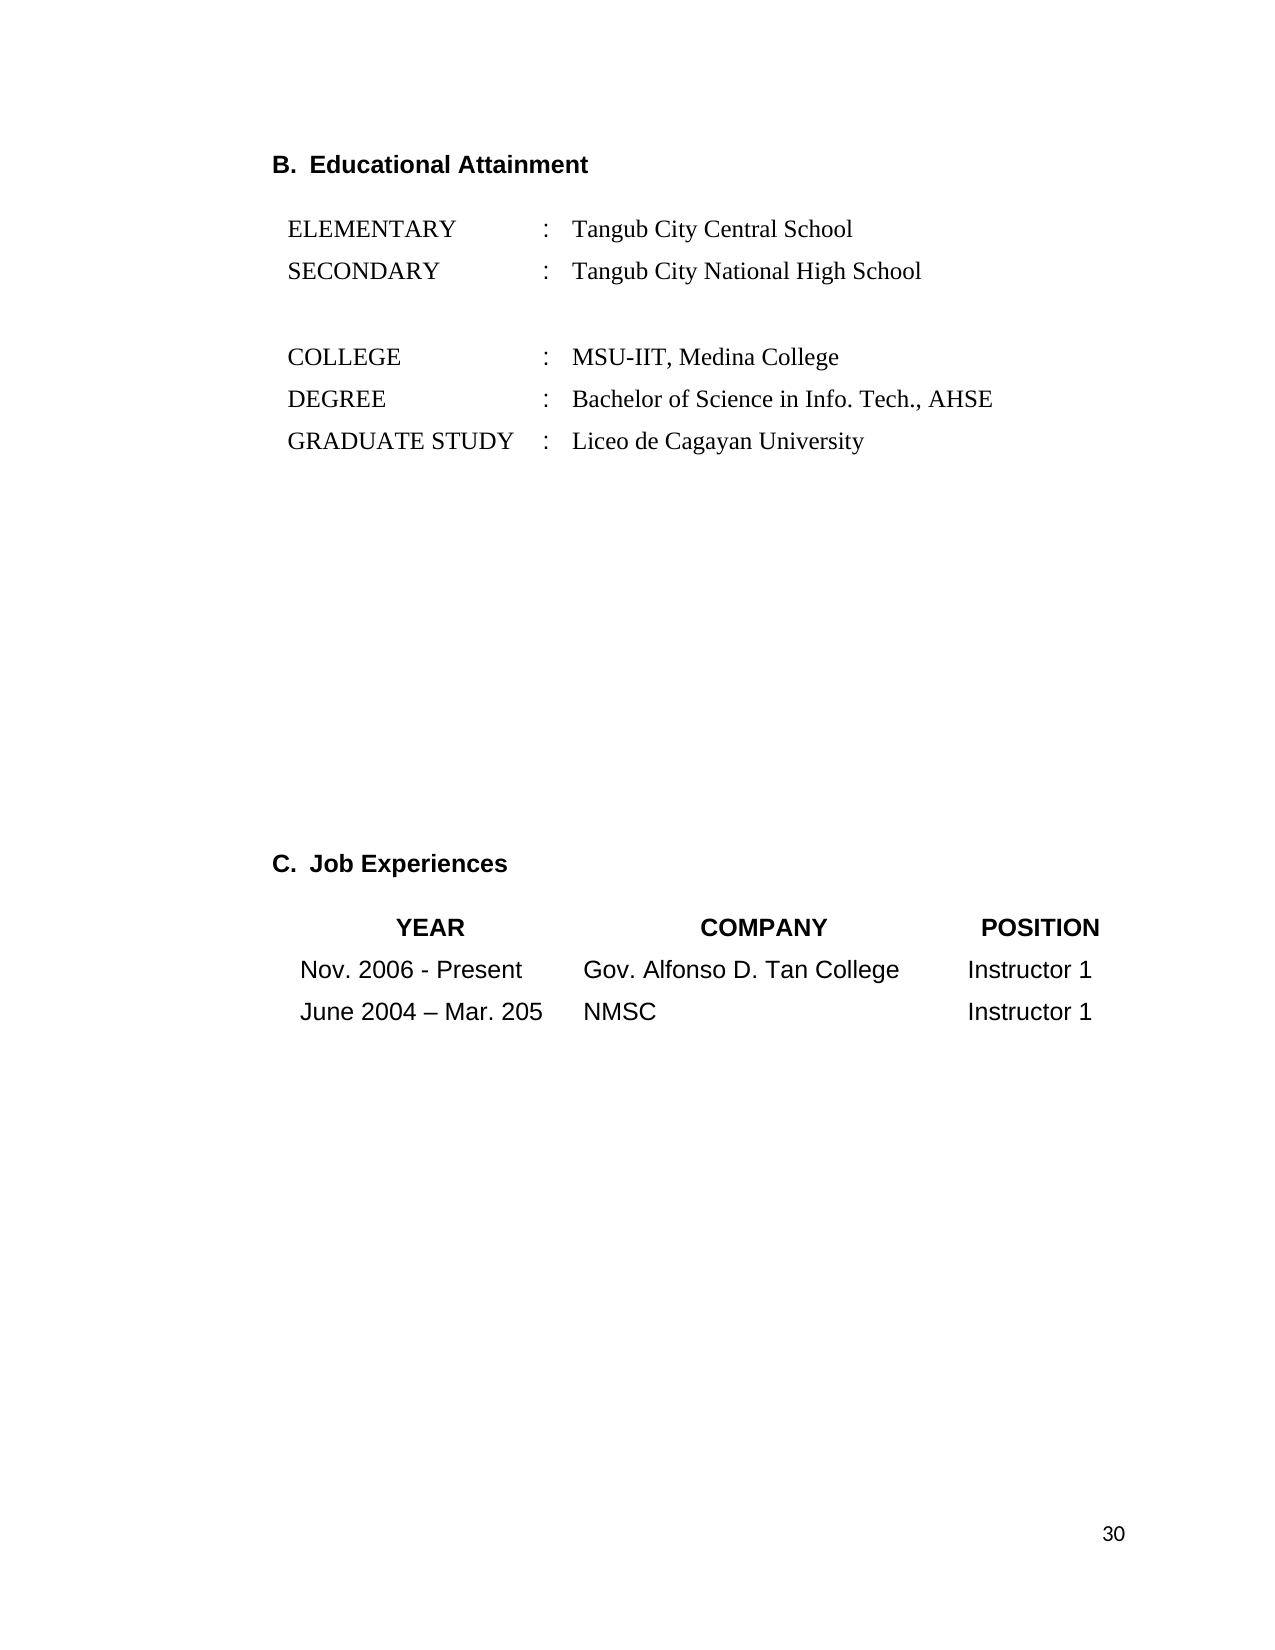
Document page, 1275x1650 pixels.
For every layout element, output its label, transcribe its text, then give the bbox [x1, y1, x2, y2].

table_cell : [531, 384, 561, 426]
table_cell GRADUATE STUDY [276, 426, 531, 468]
table_header Tangub City Central School [561, 214, 1125, 256]
table_cell : [531, 256, 561, 342]
table_cell DEGREE [276, 384, 531, 426]
table_header POSITION [956, 913, 1125, 955]
table_header ELEMENTARY [276, 214, 531, 256]
table_header : [531, 214, 561, 256]
table_cell Gov. Alfonso D. Tan College [572, 955, 956, 997]
table_cell Nov. 2006 - Present [289, 955, 572, 997]
table_cell June 2004 – Mar. 205 [289, 997, 572, 1039]
table_cell Instructor 1 [956, 997, 1125, 1039]
table_cell Bachelor of Science in Info. Tech., AHSE [561, 384, 1125, 426]
table_cell Instructor 1 [956, 955, 1125, 997]
table_header YEAR [289, 913, 572, 955]
table_cell : [531, 426, 561, 468]
table_cell Liceo de Cagayan University [561, 426, 1125, 468]
table_cell NMSC [572, 997, 956, 1039]
table_cell SECONDARY [276, 256, 531, 342]
table_cell : [531, 342, 561, 384]
list Job Experiences [272, 849, 1125, 878]
table_cell MSU-IIT, Medina College [561, 342, 1125, 384]
table_cell Tangub City National High School [561, 256, 1125, 342]
table_cell COLLEGE [276, 342, 531, 384]
table_header COMPANY [572, 913, 956, 955]
list Educational Attainment [272, 150, 1125, 179]
